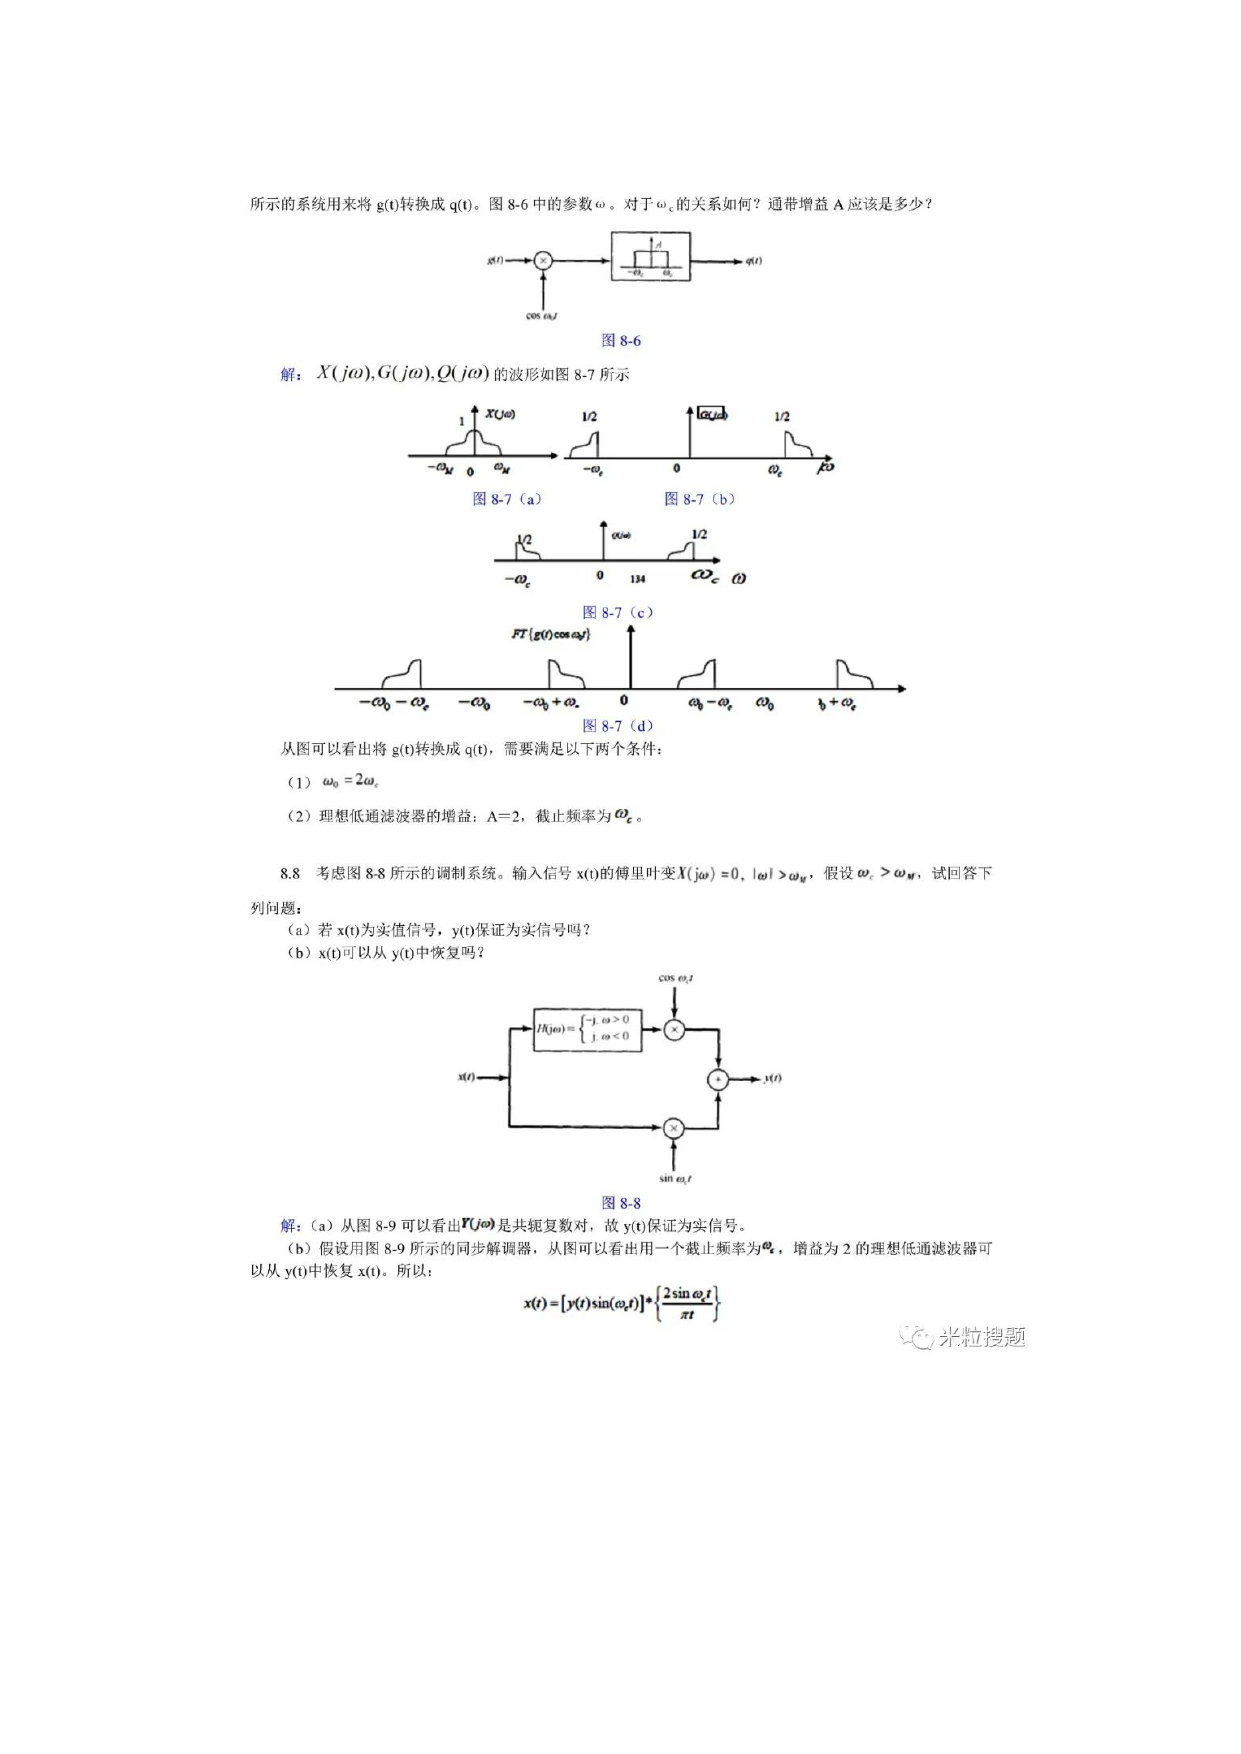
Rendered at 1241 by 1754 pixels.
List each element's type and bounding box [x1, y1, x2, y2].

picture [187, 152, 1053, 1375]
